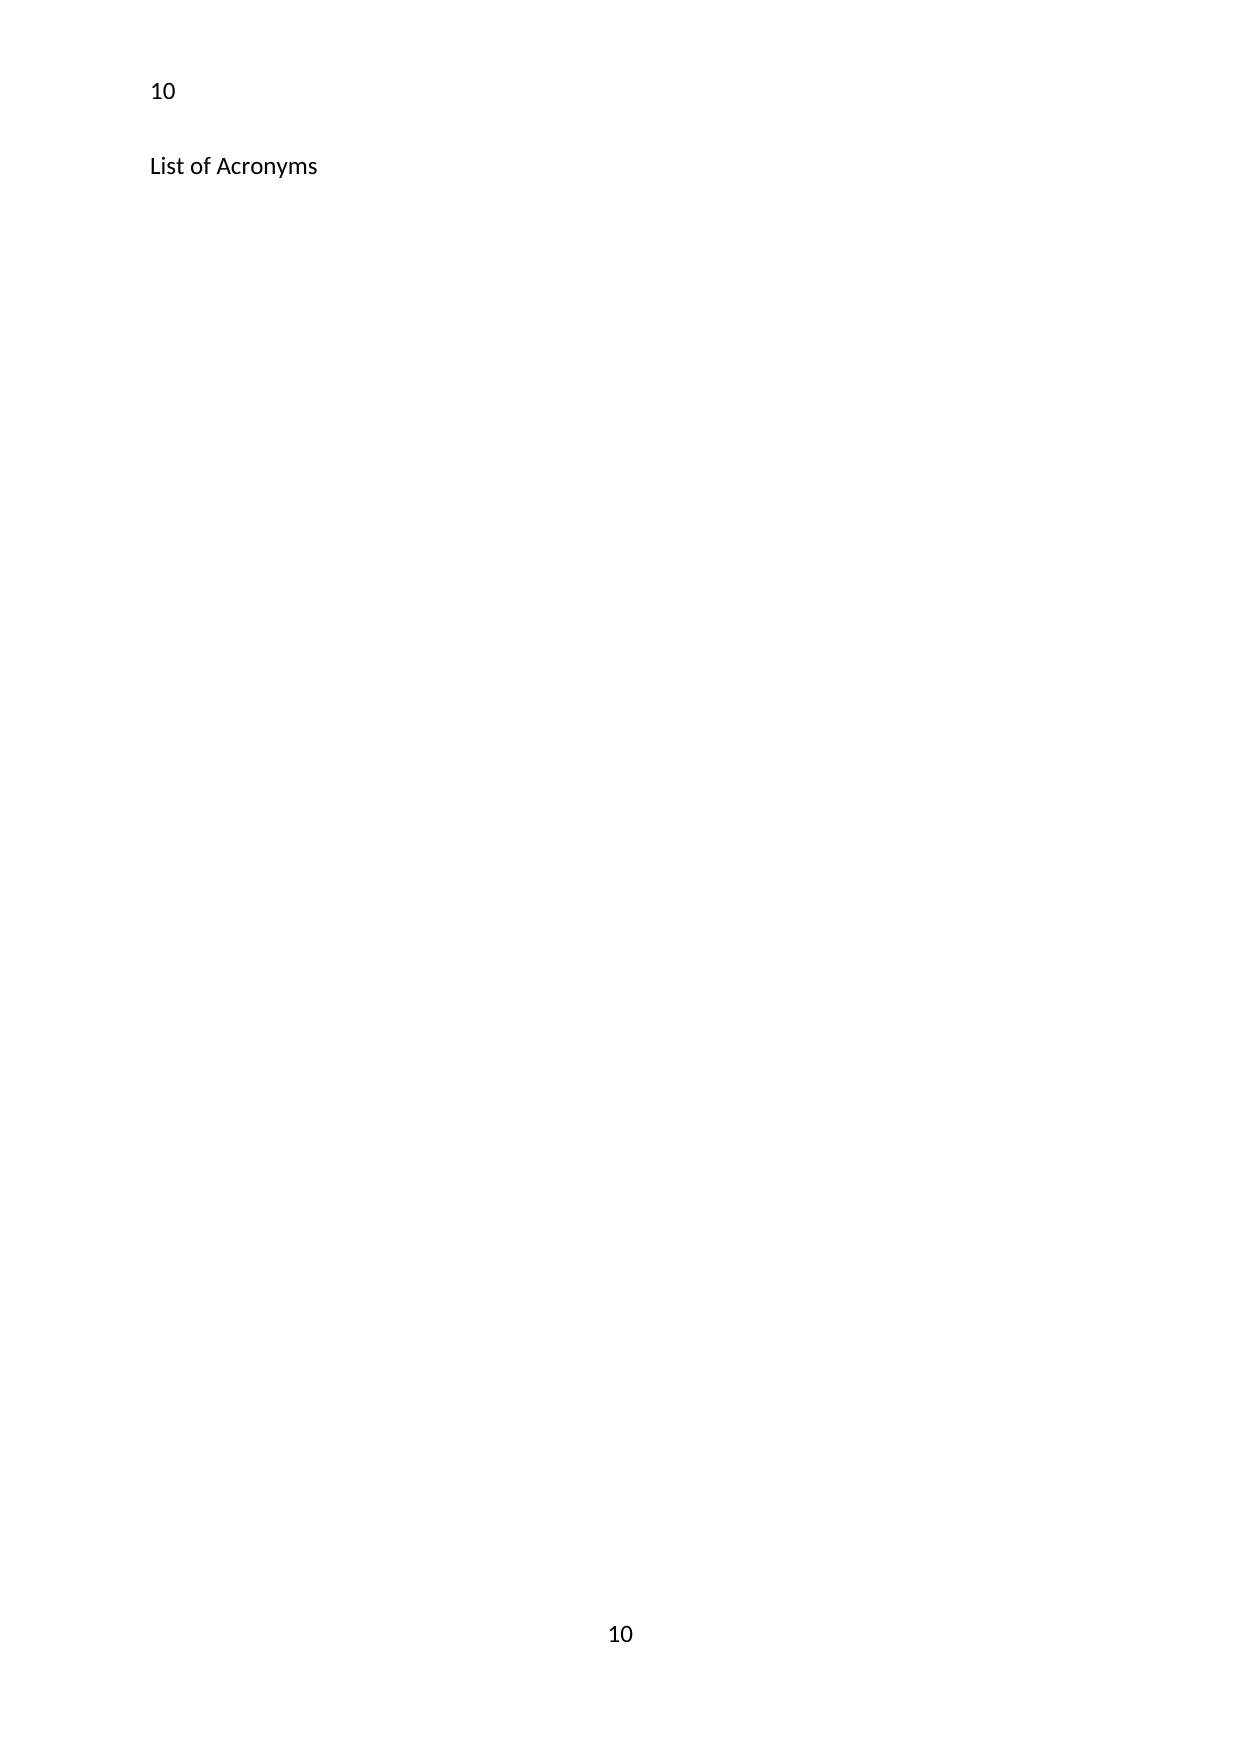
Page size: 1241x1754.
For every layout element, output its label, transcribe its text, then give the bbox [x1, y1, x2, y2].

text List of Acronyms [150, 150, 1090, 181]
